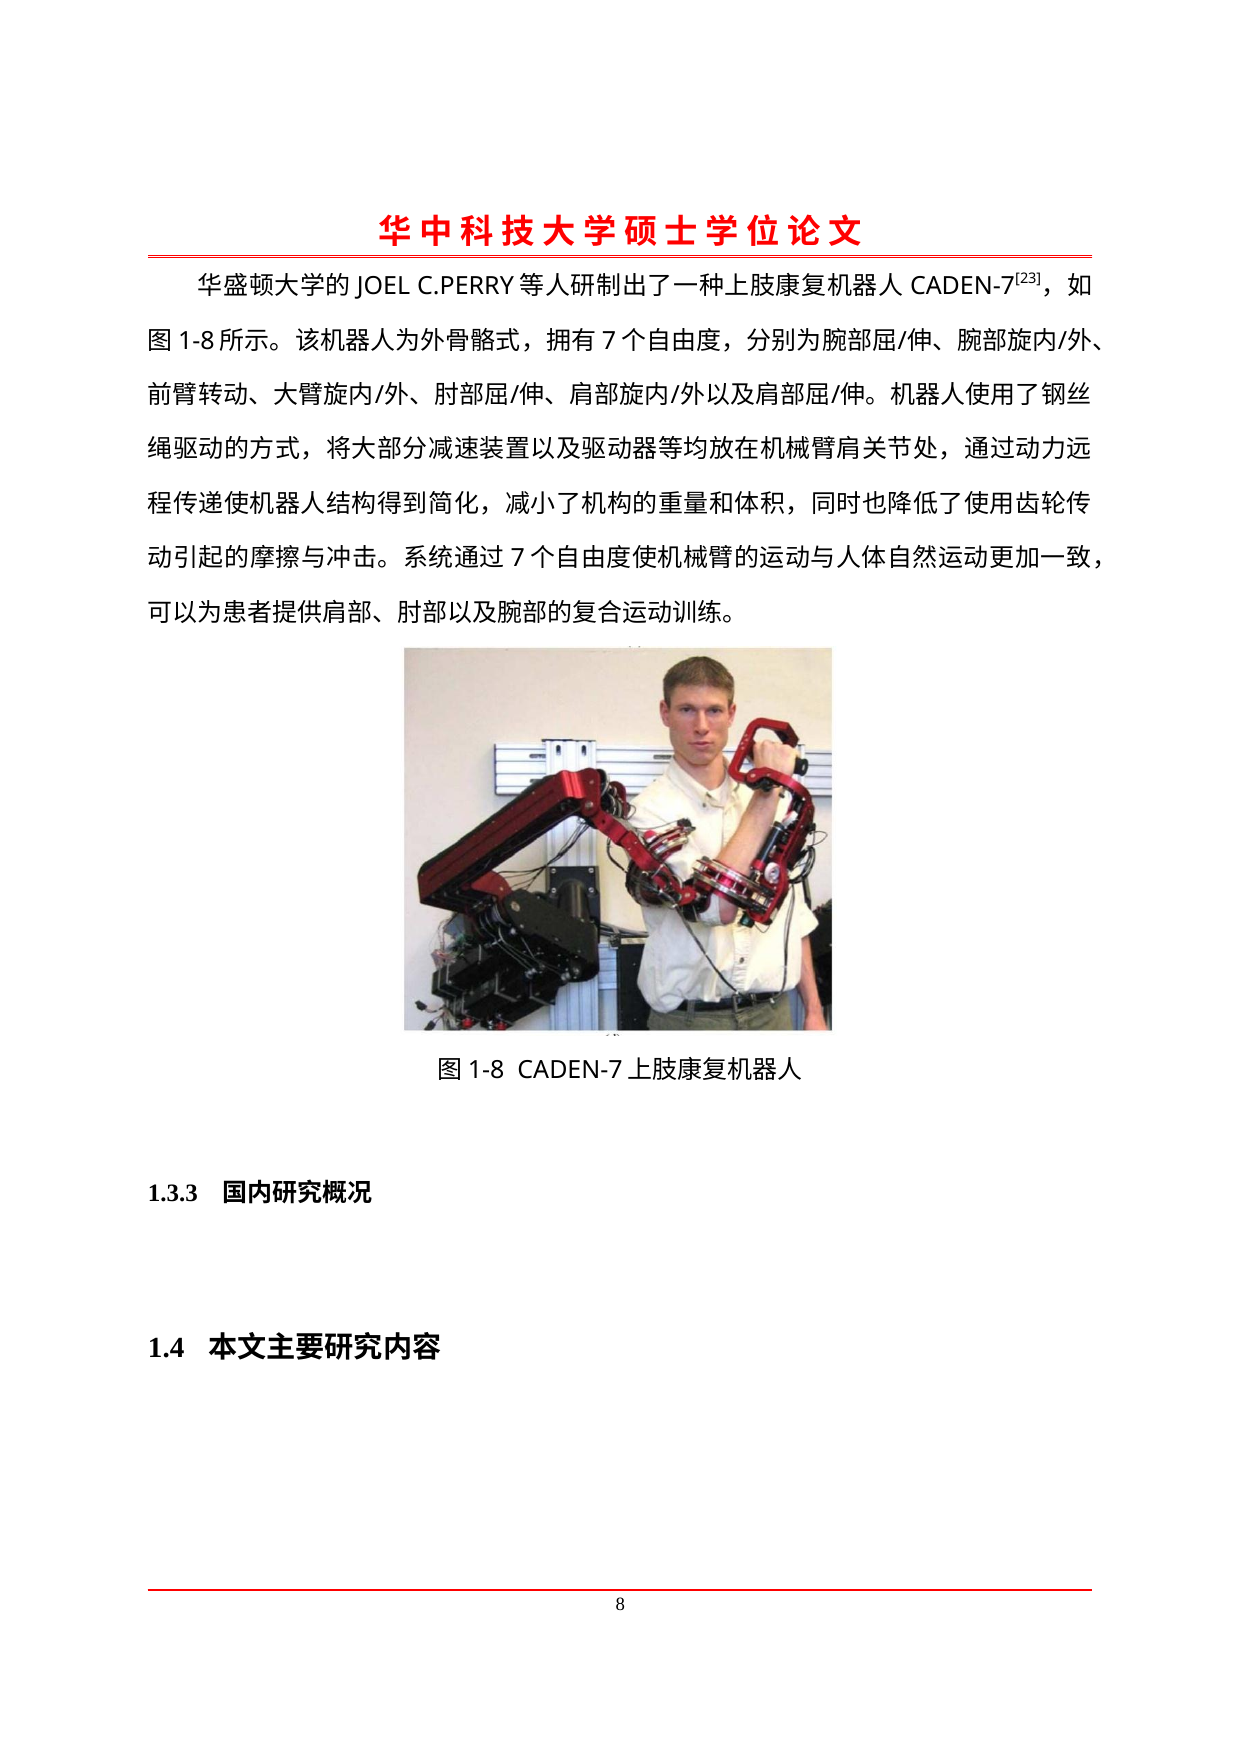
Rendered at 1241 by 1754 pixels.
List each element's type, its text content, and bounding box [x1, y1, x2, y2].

subtitle 国内研究概况 [148, 1172, 1092, 1208]
text 华盛顿大学的JOEL C.PERRY等人研制出了一种上肢康复机器人CADEN-7[23]，如图1-8所示。该机器人为外骨骼式，拥有7个自由度，分别为腕部屈/伸、腕部旋内/外、前臂转动、大臂旋内/外、肘部屈/伸、肩部旋内/外以及肩部屈/伸。机器人使用了钢丝绳驱动的方式，将大部分减速装置以及驱动器等均放在机械臂肩关节处，通过动力远程传递使机器人结构得到简化，减小了机构的重量和体积，同时也降低了使用齿轮传动引起的摩擦与冲击。系统通过7个自由度使机械臂的运动与人体自然运动更加一致，可以为患者提供肩部、肘部以及腕部的复合运动训练。 [148, 266, 1092, 628]
text 图1-8 CADEN-7上肢康复机器人 [148, 1050, 1092, 1086]
picture [399, 646, 841, 1036]
subtitle 本文主要研究内容 [148, 1324, 1092, 1366]
